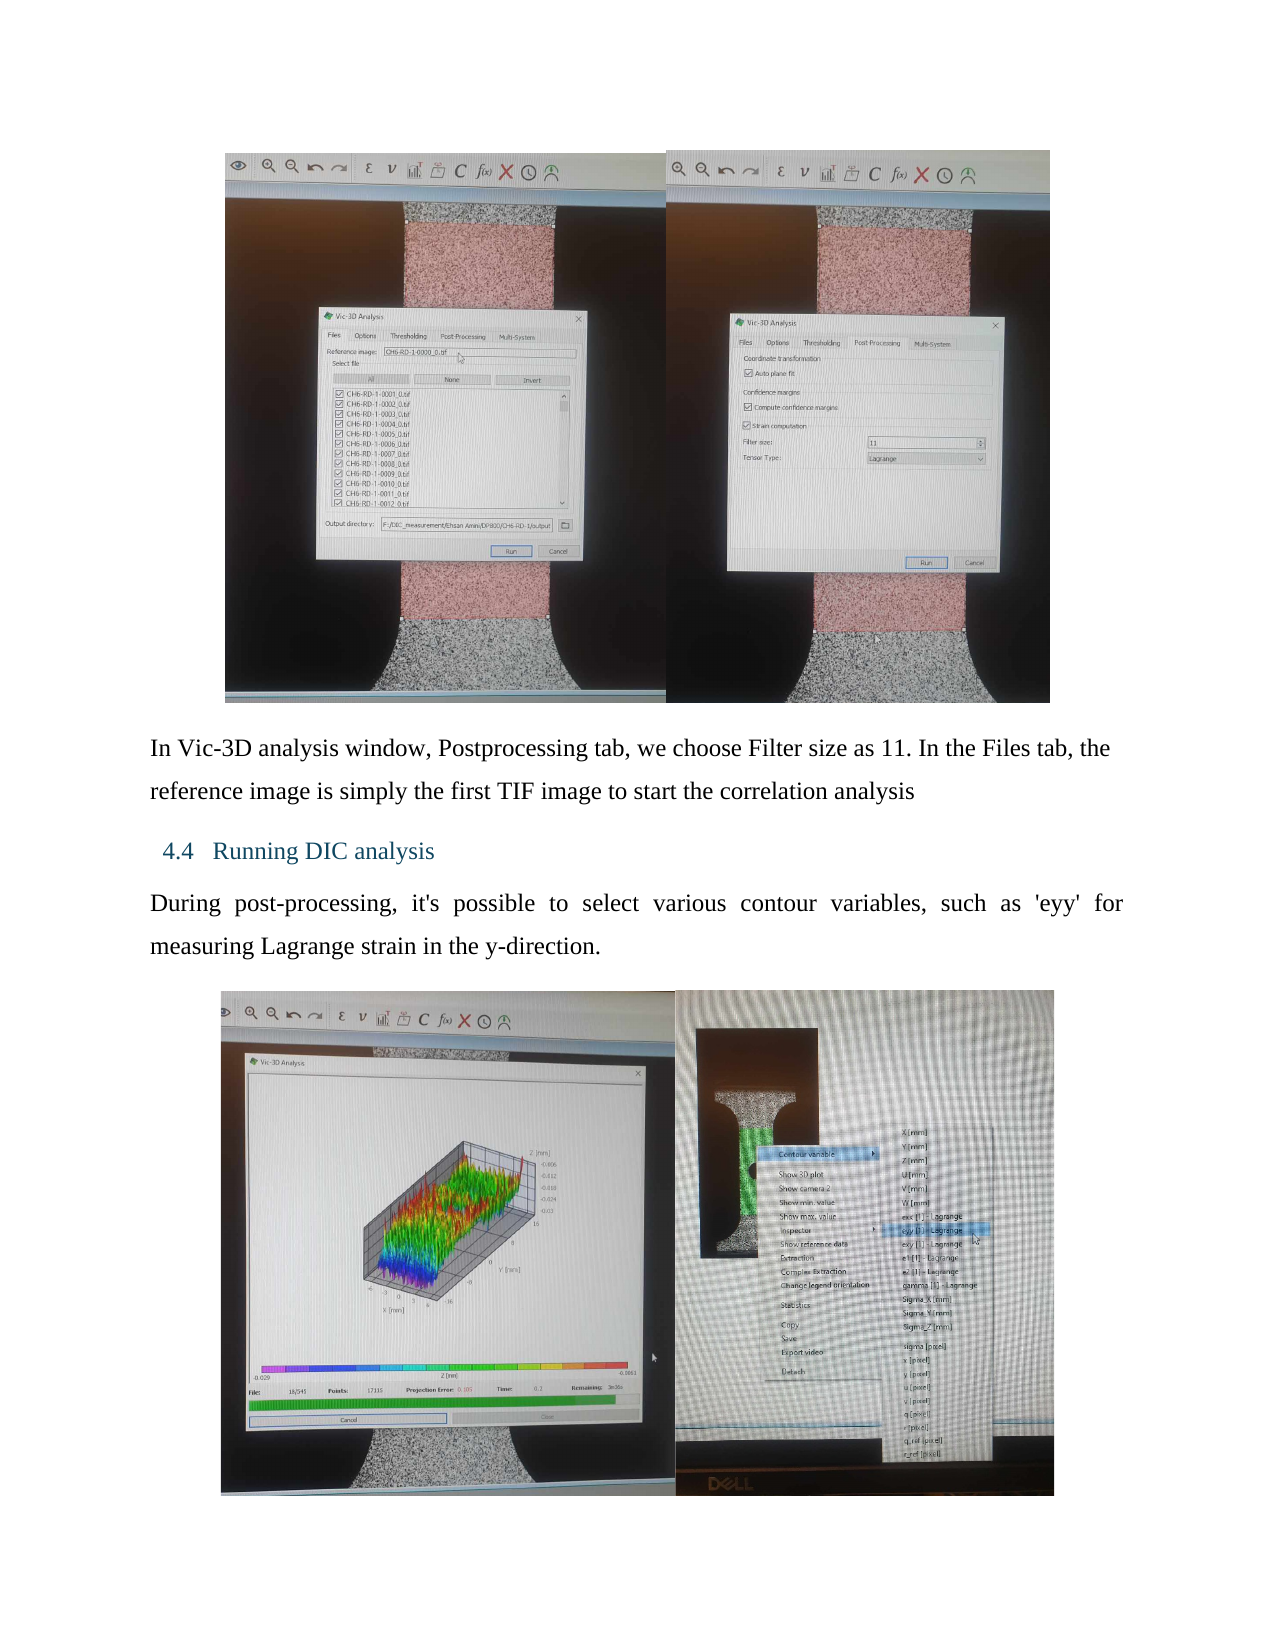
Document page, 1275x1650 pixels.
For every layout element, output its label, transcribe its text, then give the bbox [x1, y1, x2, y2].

subtitle 4.4 Running DIC analysis [150, 836, 1125, 865]
text In Vic-3D analysis window, Postprocessing tab, we choose Filter size as 11. In the Files tab, the reference image is simply the first TIF image to start the correlation analysis [150, 733, 1125, 805]
text During post-processing, it's possible to select various contour variables, such as 'eyy' for measuring Lagrange strain in the y-direction. [150, 888, 1125, 959]
picture [220, 990, 1055, 1496]
picture [225, 150, 1050, 703]
